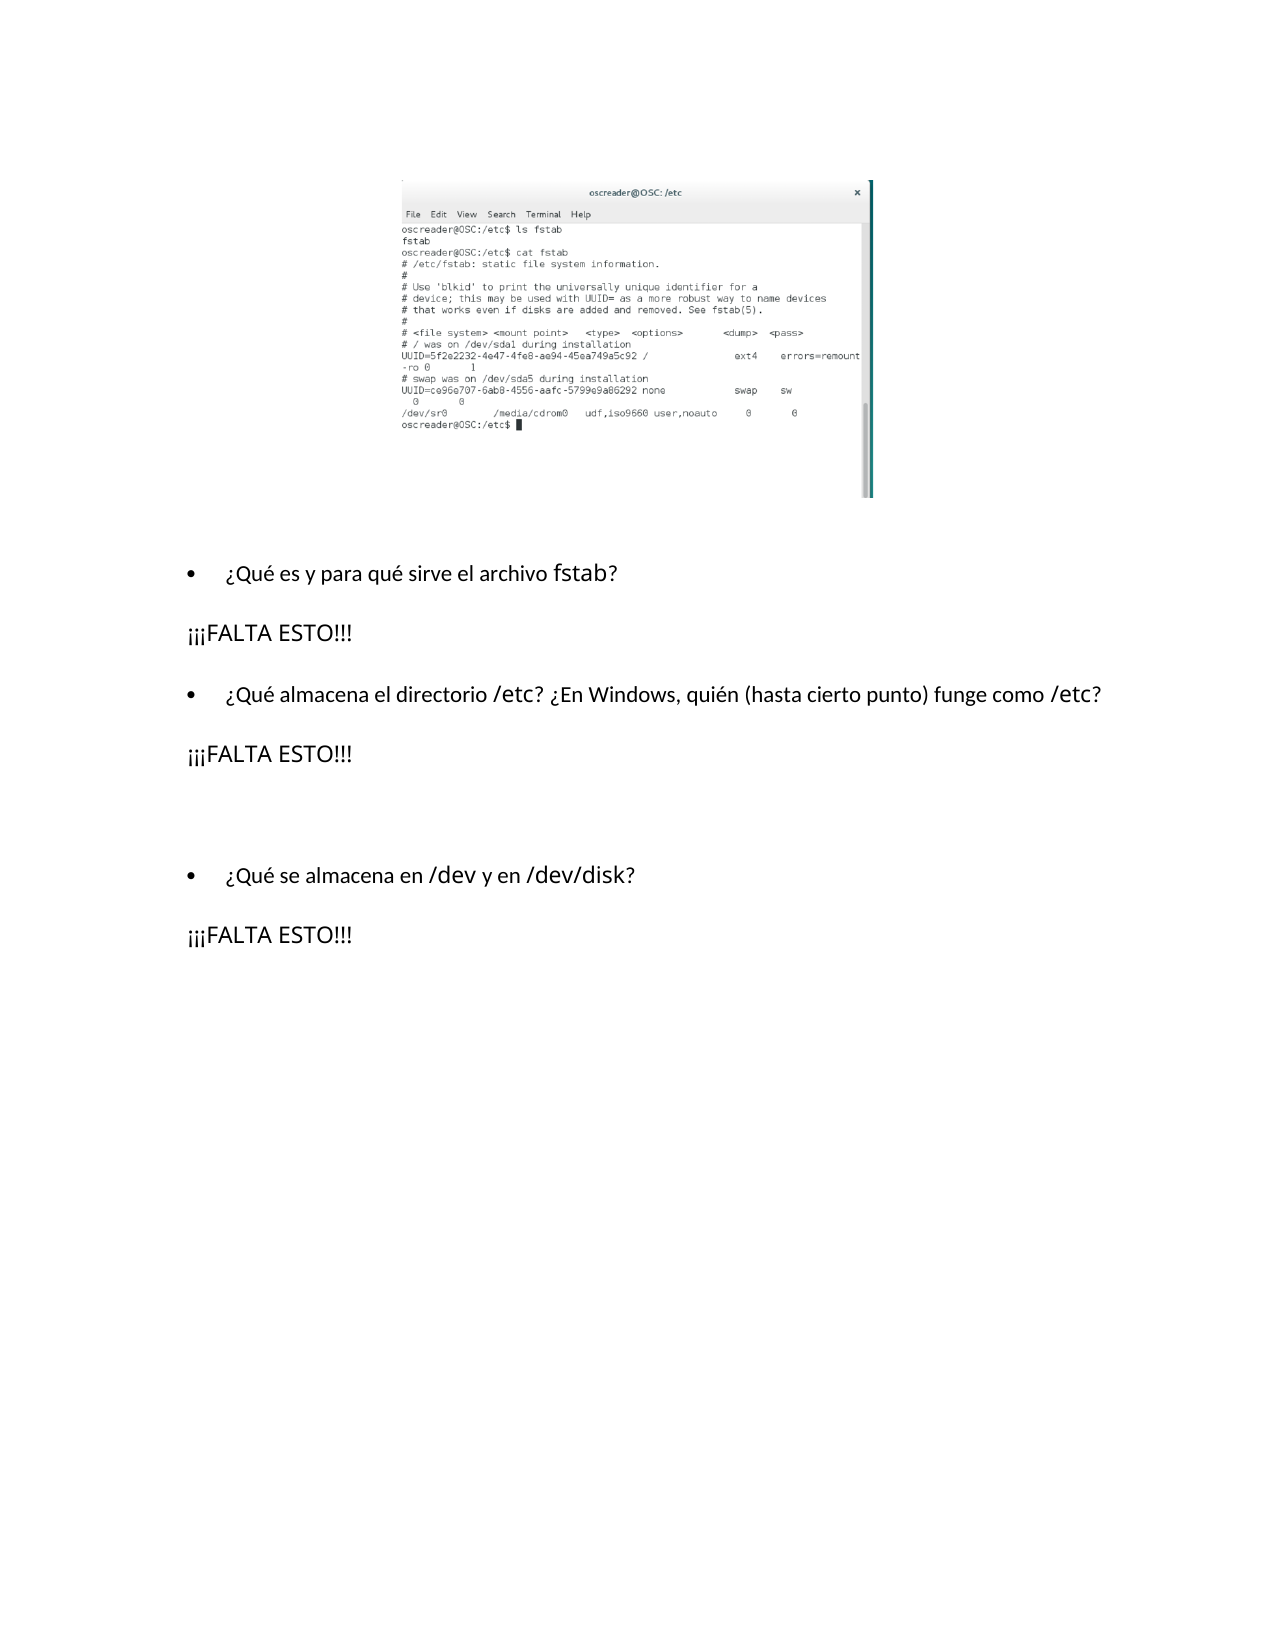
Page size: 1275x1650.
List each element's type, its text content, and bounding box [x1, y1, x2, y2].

text ¡¡¡FALTA ESTO!!! [187, 617, 1125, 649]
list ¿Qué almacena el directorio /etc? ¿En Windows, quién (hasta cierto punto) funge como /etc? [187, 678, 1125, 709]
text ¡¡¡FALTA ESTO!!! [187, 919, 1125, 951]
list ¿Qué es y para qué sirve el archivo fstab? [187, 557, 1125, 588]
text ¡¡¡FALTA ESTO!!! [187, 738, 1125, 769]
list ¿Qué se almacena en /dev y en /dev/disk? [187, 859, 1125, 890]
picture [401, 180, 874, 498]
